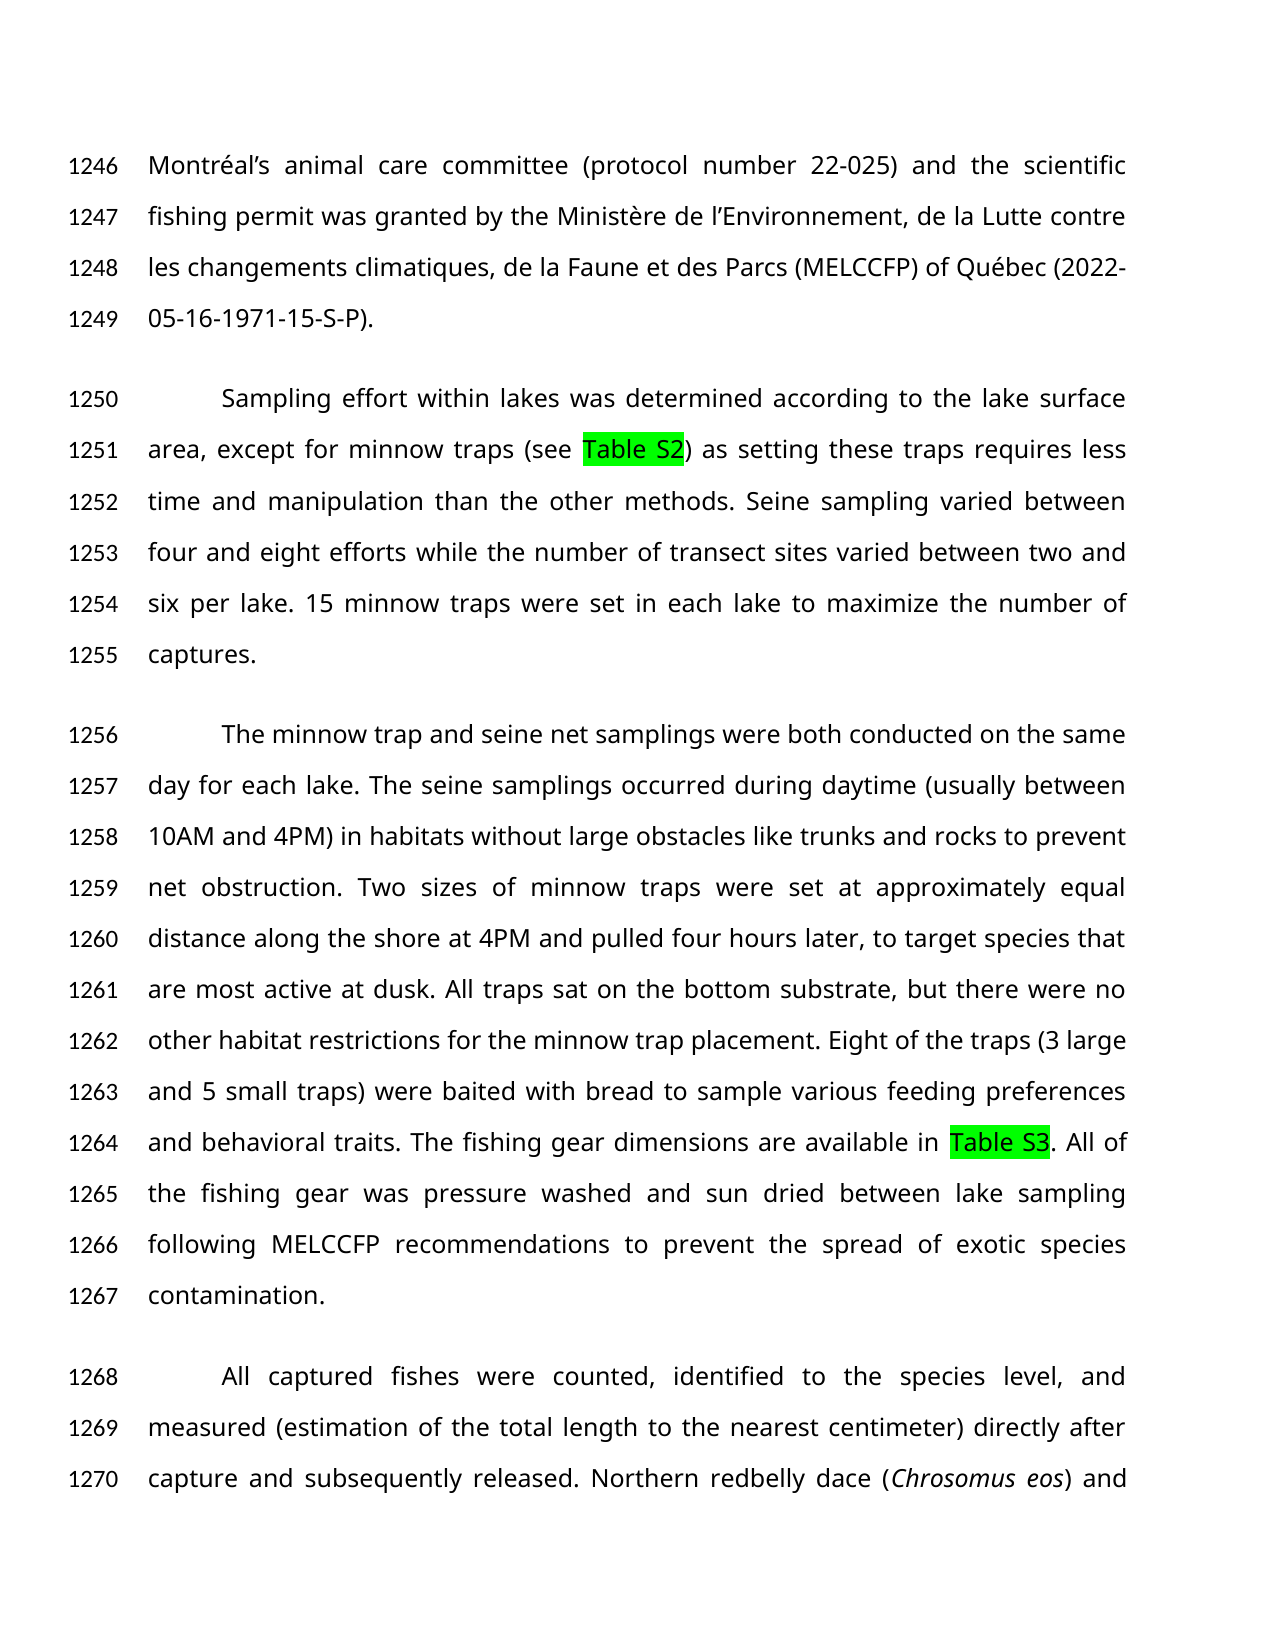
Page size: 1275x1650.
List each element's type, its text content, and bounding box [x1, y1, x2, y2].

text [148, 148, 1127, 335]
text Sampling effort within lakes was determined according to the lake surface area, except for minnow traps (see Table S2) as setting these traps requires less time and manipulation than the other methods. Seine sampling varied between four and eight efforts while the number of transect sites varied between two and six per lake. 15 minnow traps were set in each lake to maximize the number of captures. [148, 381, 1127, 670]
text The minnow trap and seine net samplings were both conducted on the same day for each lake. The seine samplings occurred during daytime (usually between 10AM and 4PM) in habitats without large obstacles like trunks and rocks to prevent net obstruction. Two sizes of minnow traps were set at approximately equal distance along the shore at 4PM and pulled four hours later, to target species that are most active at dusk. All traps sat on the bottom substrate, but there were no other habitat restrictions for the minnow trap placement. Eight of the traps (3 large and 5 small traps) were baited with bread to sample various feeding preferences and behavioral traits. The fishing gear dimensions are available in Table S3. All of the fishing gear was pressure washed and sun dried between lake sampling following MELCCFP recommendations to prevent the spread of exotic species contamination. [148, 716, 1127, 1312]
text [148, 1358, 1127, 1494]
